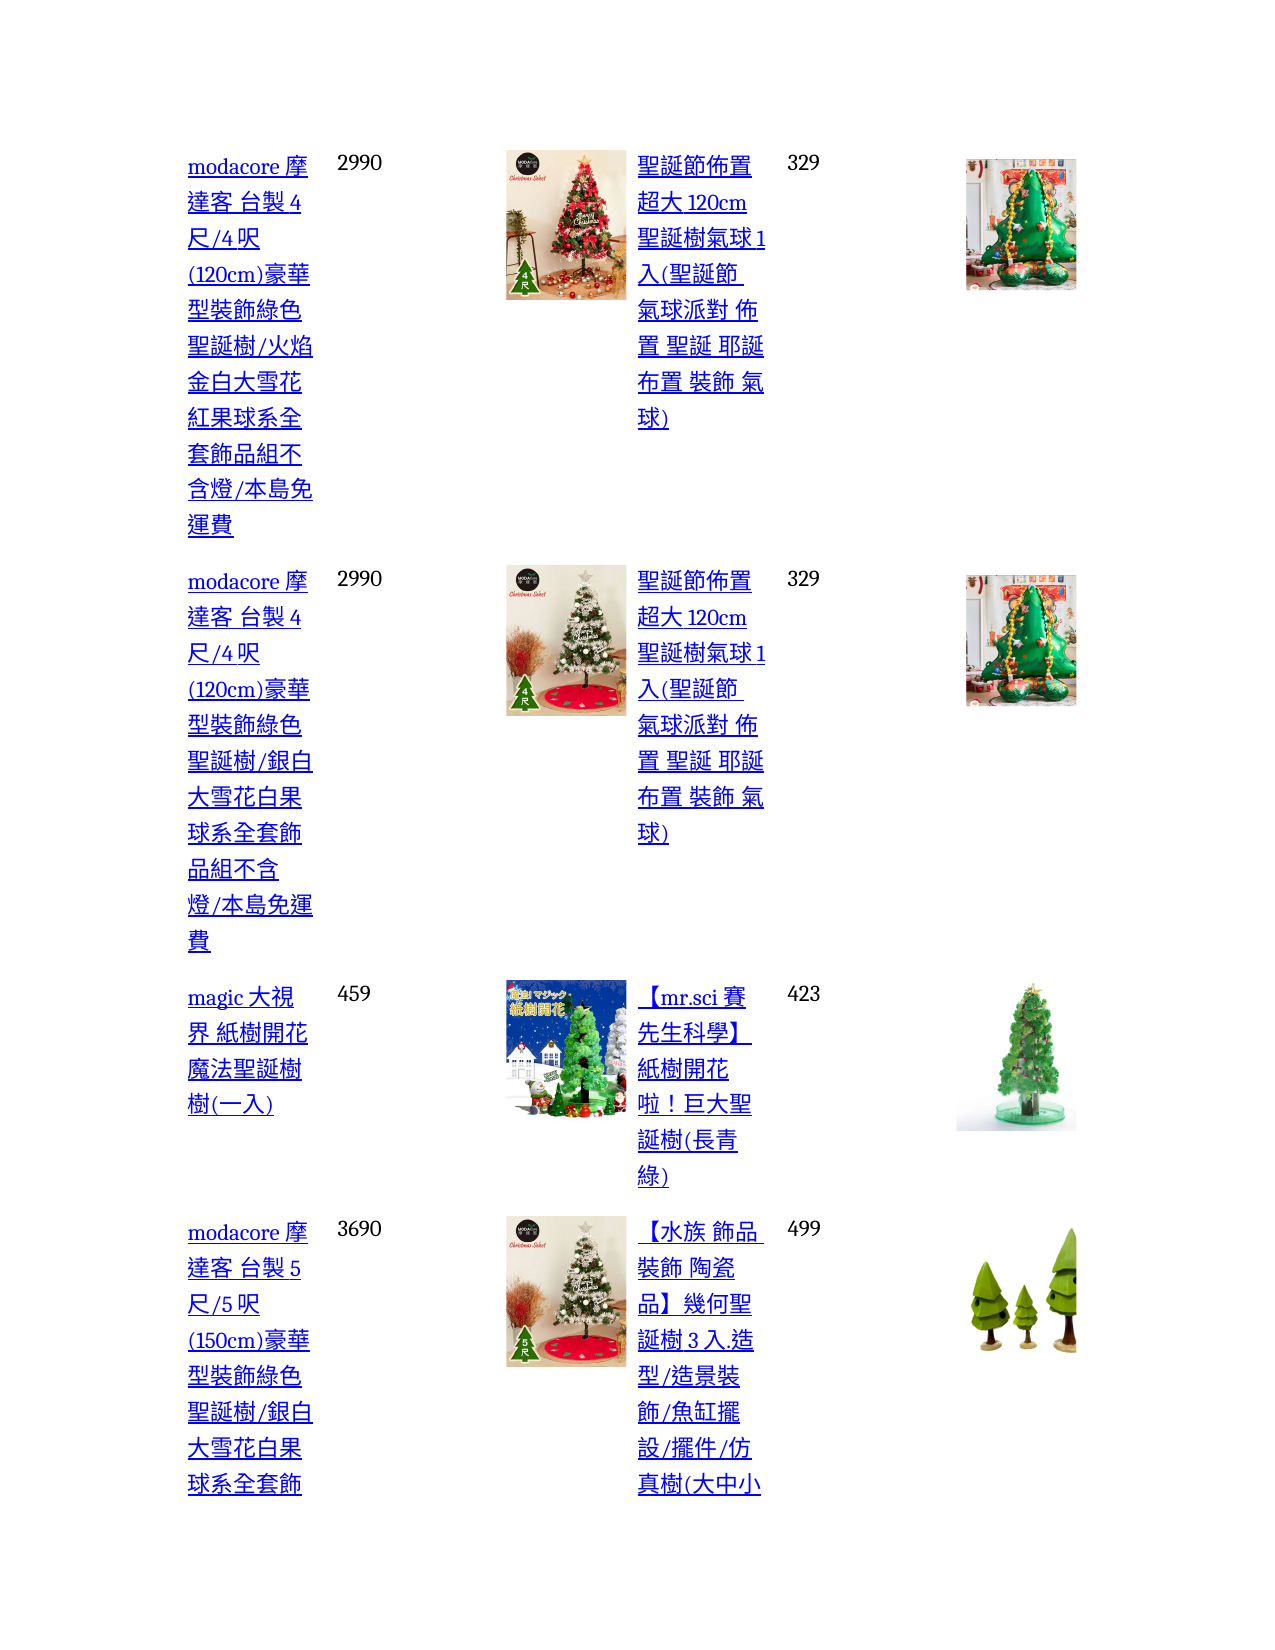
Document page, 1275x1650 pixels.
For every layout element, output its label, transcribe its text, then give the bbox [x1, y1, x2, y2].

table_cell 3690 [326, 1216, 476, 1499]
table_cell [626, 1216, 776, 1499]
picture [506, 150, 627, 300]
picture [956, 565, 1077, 716]
table_cell [926, 1216, 1076, 1499]
table_cell 聖誕節佈置超大120cm聖誕樹氣球1入(聖誕節 氣球派對 佈置 聖誕 耶誕 布置 裝飾 氣球) [626, 565, 776, 981]
table_cell [926, 565, 1076, 981]
table_cell modacore 摩達客 台製4尺/4呎(120cm)豪華型裝飾綠色聖誕樹/銀白大雪花白果球系全套飾品組不含燈/本島免運費 [176, 565, 326, 981]
table_cell magic 大視界 紙樹開花魔法聖誕樹樹(一入) [176, 981, 326, 1216]
table_cell [476, 565, 626, 981]
table_cell 2990 [326, 565, 476, 981]
picture [506, 1216, 627, 1367]
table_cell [176, 1216, 326, 1499]
picture [506, 980, 627, 1131]
table_cell 499 [776, 1216, 926, 1499]
table_cell 329 [776, 565, 926, 981]
picture [956, 150, 1077, 300]
table_cell 459 [326, 981, 476, 1216]
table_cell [626, 150, 776, 565]
table_cell [926, 981, 1076, 1216]
table_cell 2990 [326, 150, 476, 565]
table_cell [476, 981, 626, 1216]
table_cell [476, 150, 626, 565]
table_cell 329 [776, 150, 926, 565]
table_cell modacore 摩達客 台製4尺/4呎(120cm)豪華型裝飾綠色聖誕樹/火焰金白大雪花紅果球系全套飾品組不含燈/本島免運費 [176, 150, 326, 565]
table_cell 423 [776, 981, 926, 1216]
picture [506, 565, 627, 716]
table_cell [926, 150, 1076, 565]
picture [956, 1216, 1077, 1367]
table_cell [476, 1216, 626, 1499]
picture [956, 980, 1077, 1131]
table_cell 【mr.sci 賽先生科學】紙樹開花啦！巨大聖誕樹(長青綠) [626, 981, 776, 1216]
